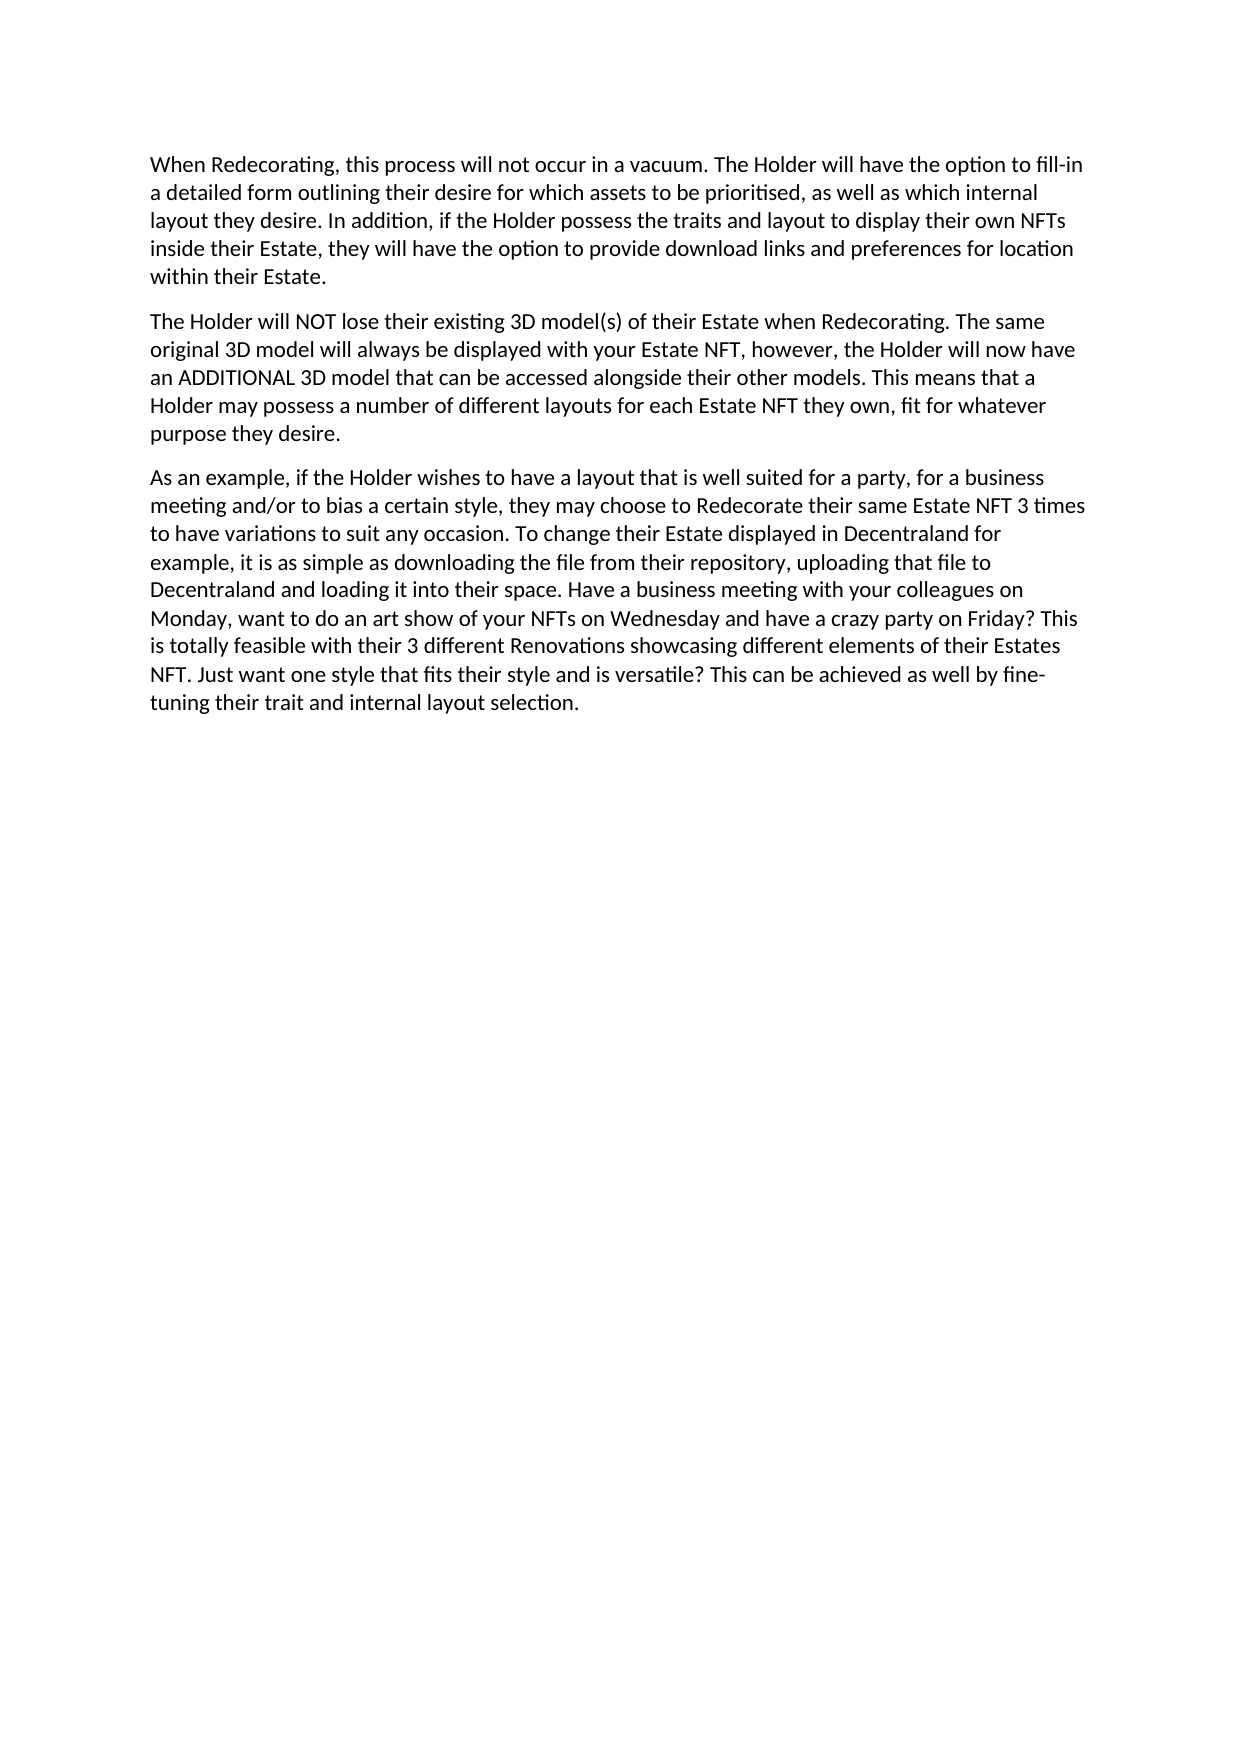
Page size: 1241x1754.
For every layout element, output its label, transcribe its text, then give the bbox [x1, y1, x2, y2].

text The Holder will NOT lose their existing 3D model(s) of their Estate when Redecorating. The same original 3D model will always be displayed with your Estate NFT, however, the Holder will now have an ADDITIONAL 3D model that can be accessed alongside their other models. This means that a Holder may possess a number of different layouts for each Estate NFT they own, fit for whatever purpose they desire. [150, 307, 1090, 447]
text As an example, if the Holder wishes to have a layout that is well suited for a party, for a business meeting and/or to bias a certain style, they may choose to Redecorate their same Estate NFT 3 times to have variations to suit any occasion. To change their Estate displayed in Decentraland for example, it is as simple as downloading the file from their repository, uploading that file to Decentraland and loading it into their space. Have a business meeting with your colleagues on Monday, want to do an art show of your NFTs on Wednesday and have a crazy party on Friday? This is totally feasible with their 3 different Renovations showcasing different elements of their Estates NFT. Just want one style that fits their style and is versatile? This can be achieved as well by fine-tuning their trait and internal layout selection. [150, 463, 1090, 716]
text When Redecorating, this process will not occur in a vacuum. The Holder will have the option to fill-in a detailed form outlining their desire for which assets to be prioritised, as well as which internal layout they desire. In addition, if the Holder possess the traits and layout to display their own NFTs inside their Estate, they will have the option to provide download links and preferences for location within their Estate. [150, 150, 1090, 290]
